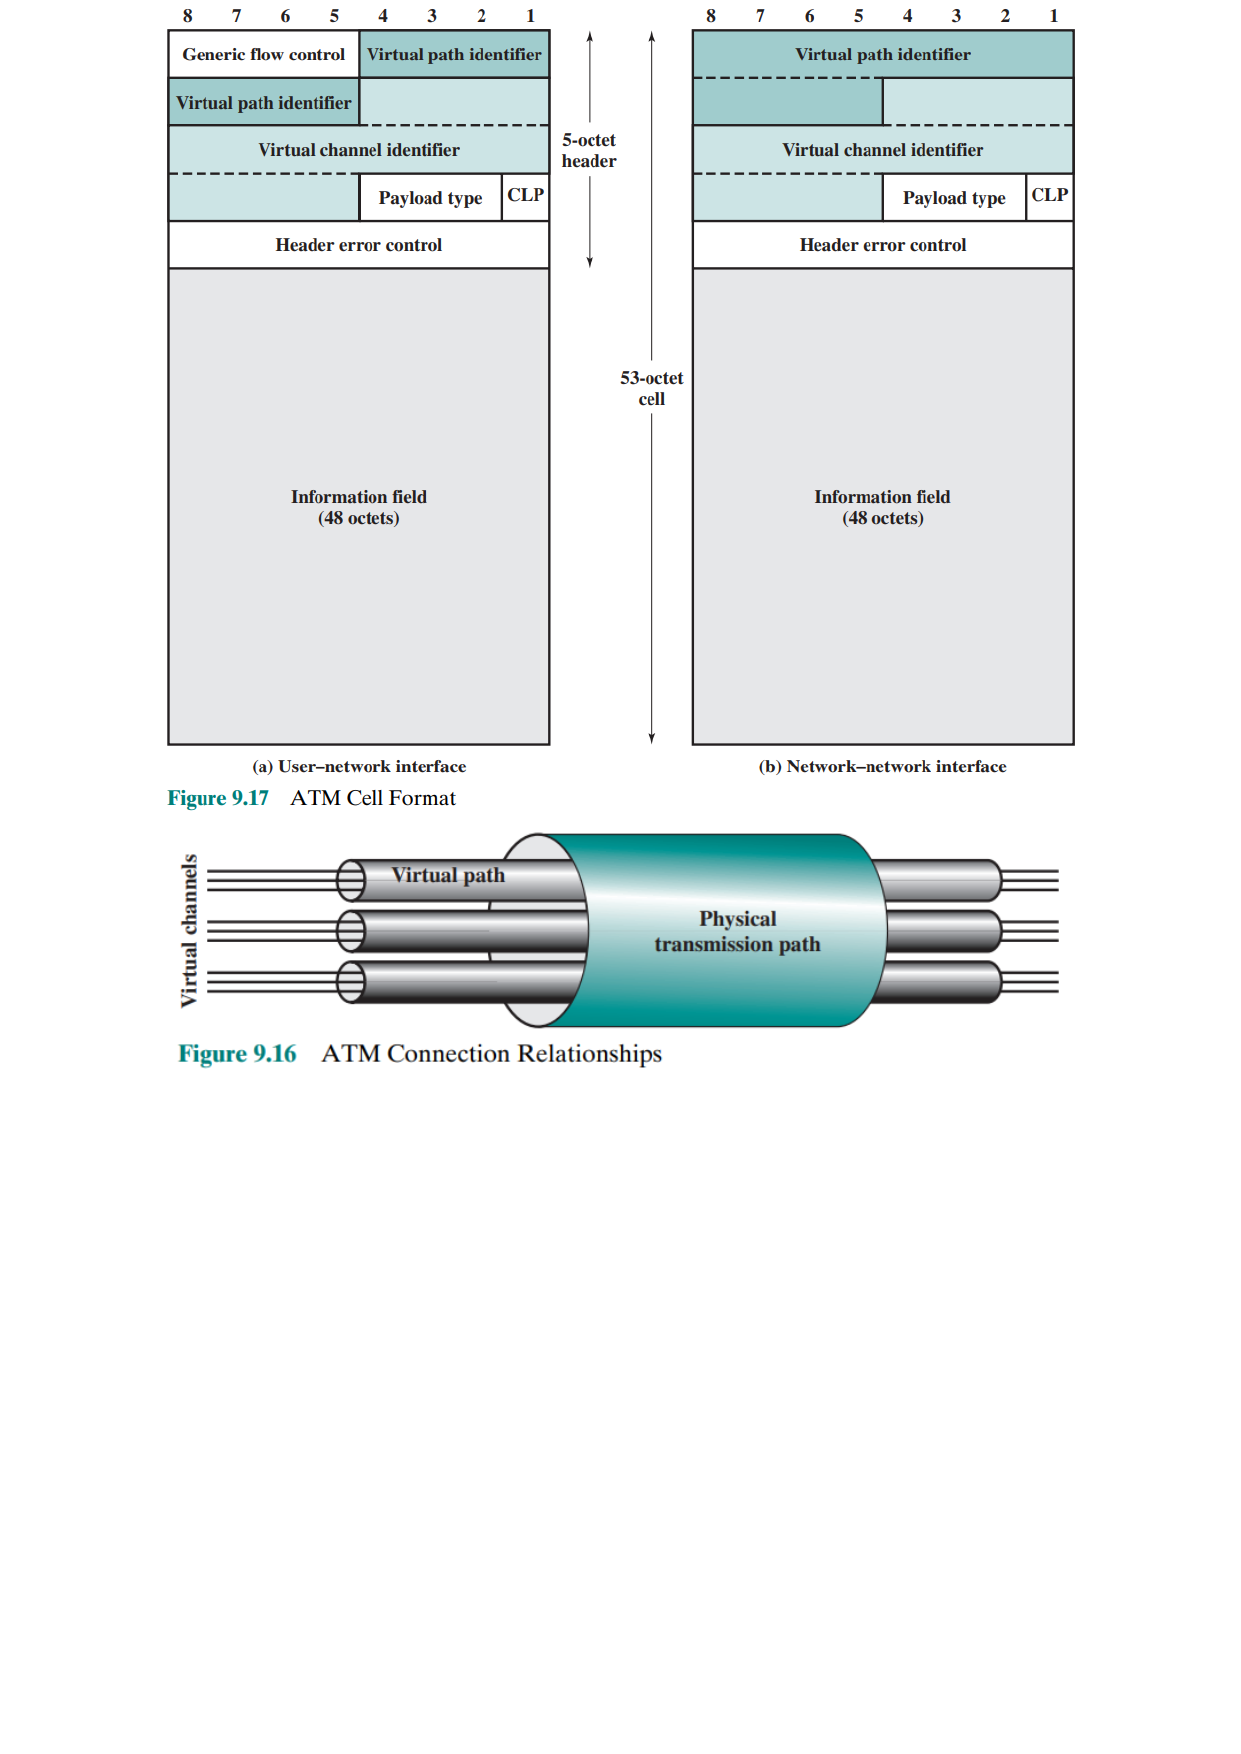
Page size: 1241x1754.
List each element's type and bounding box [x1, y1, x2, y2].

picture [150, 0, 1091, 826]
picture [150, 828, 1091, 1094]
